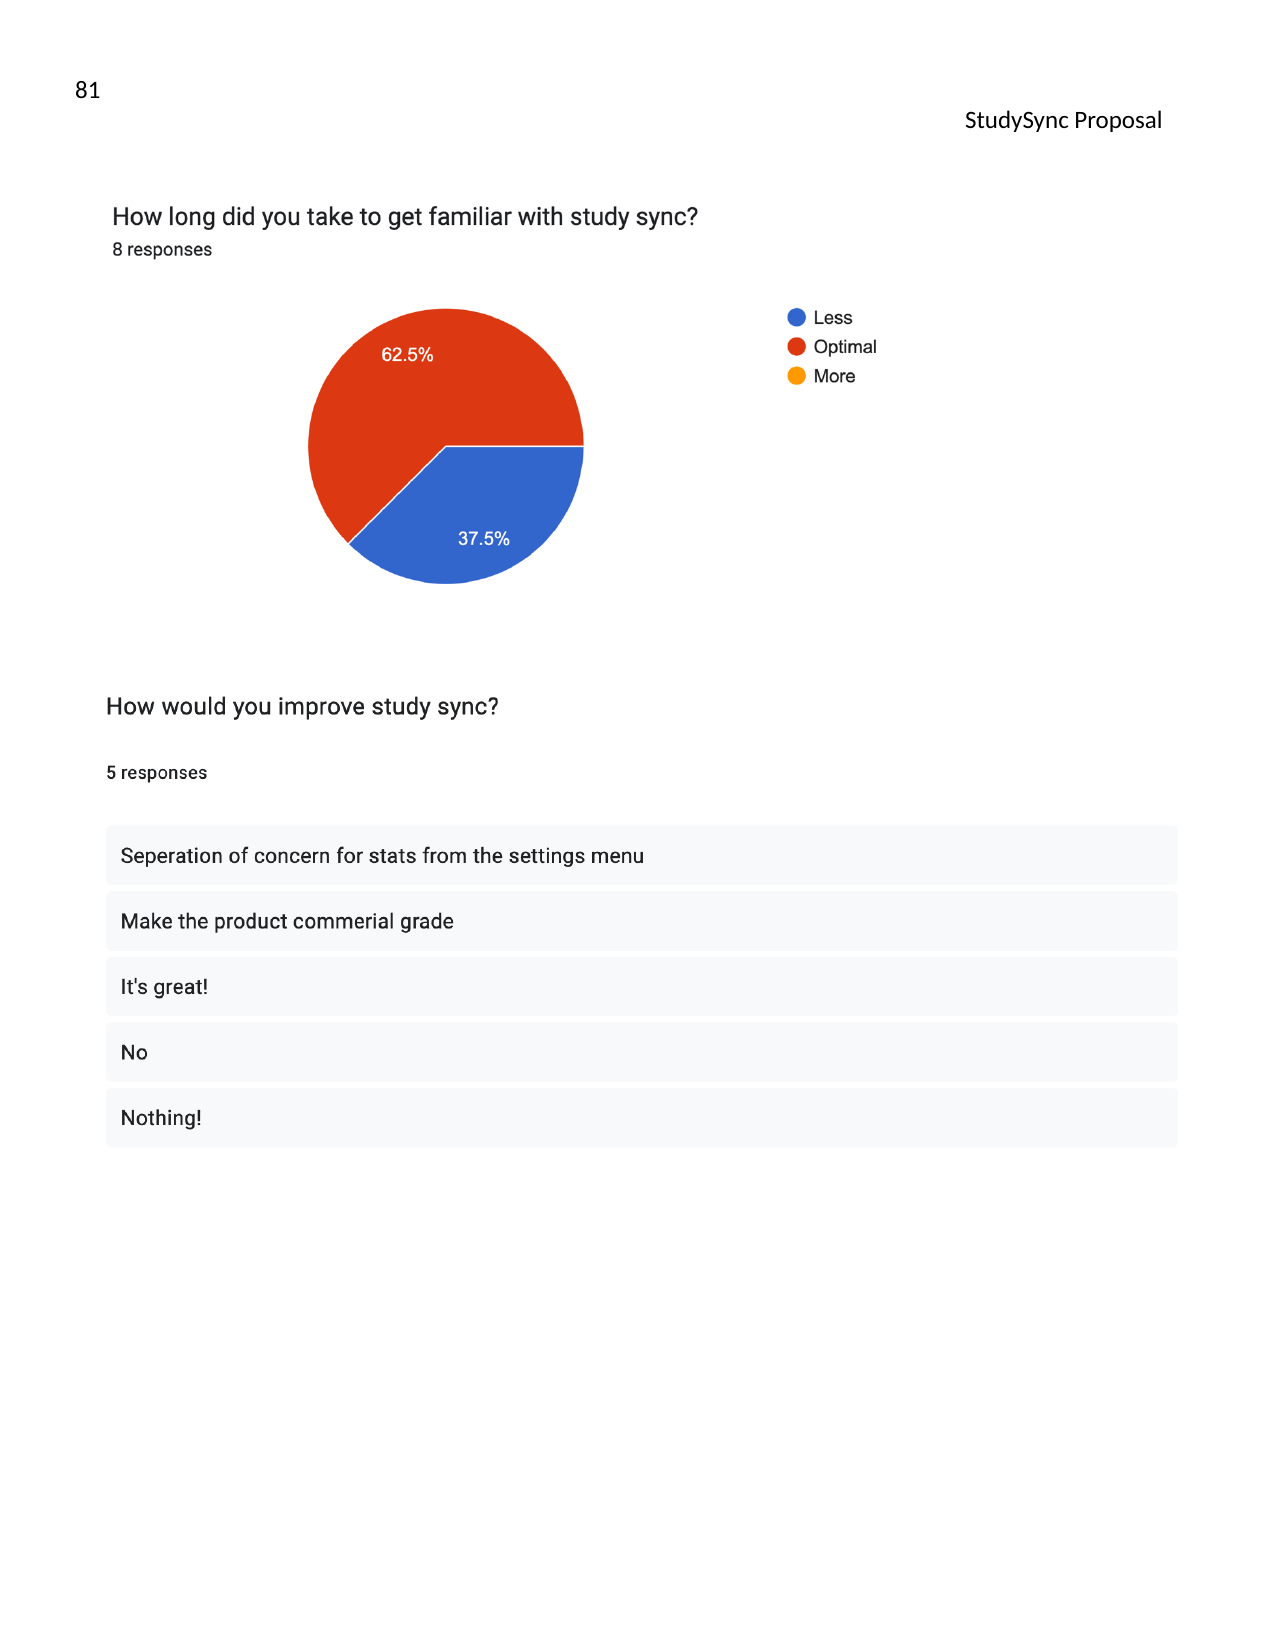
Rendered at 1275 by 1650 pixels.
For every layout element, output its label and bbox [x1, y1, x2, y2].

picture [75, 163, 1200, 1168]
